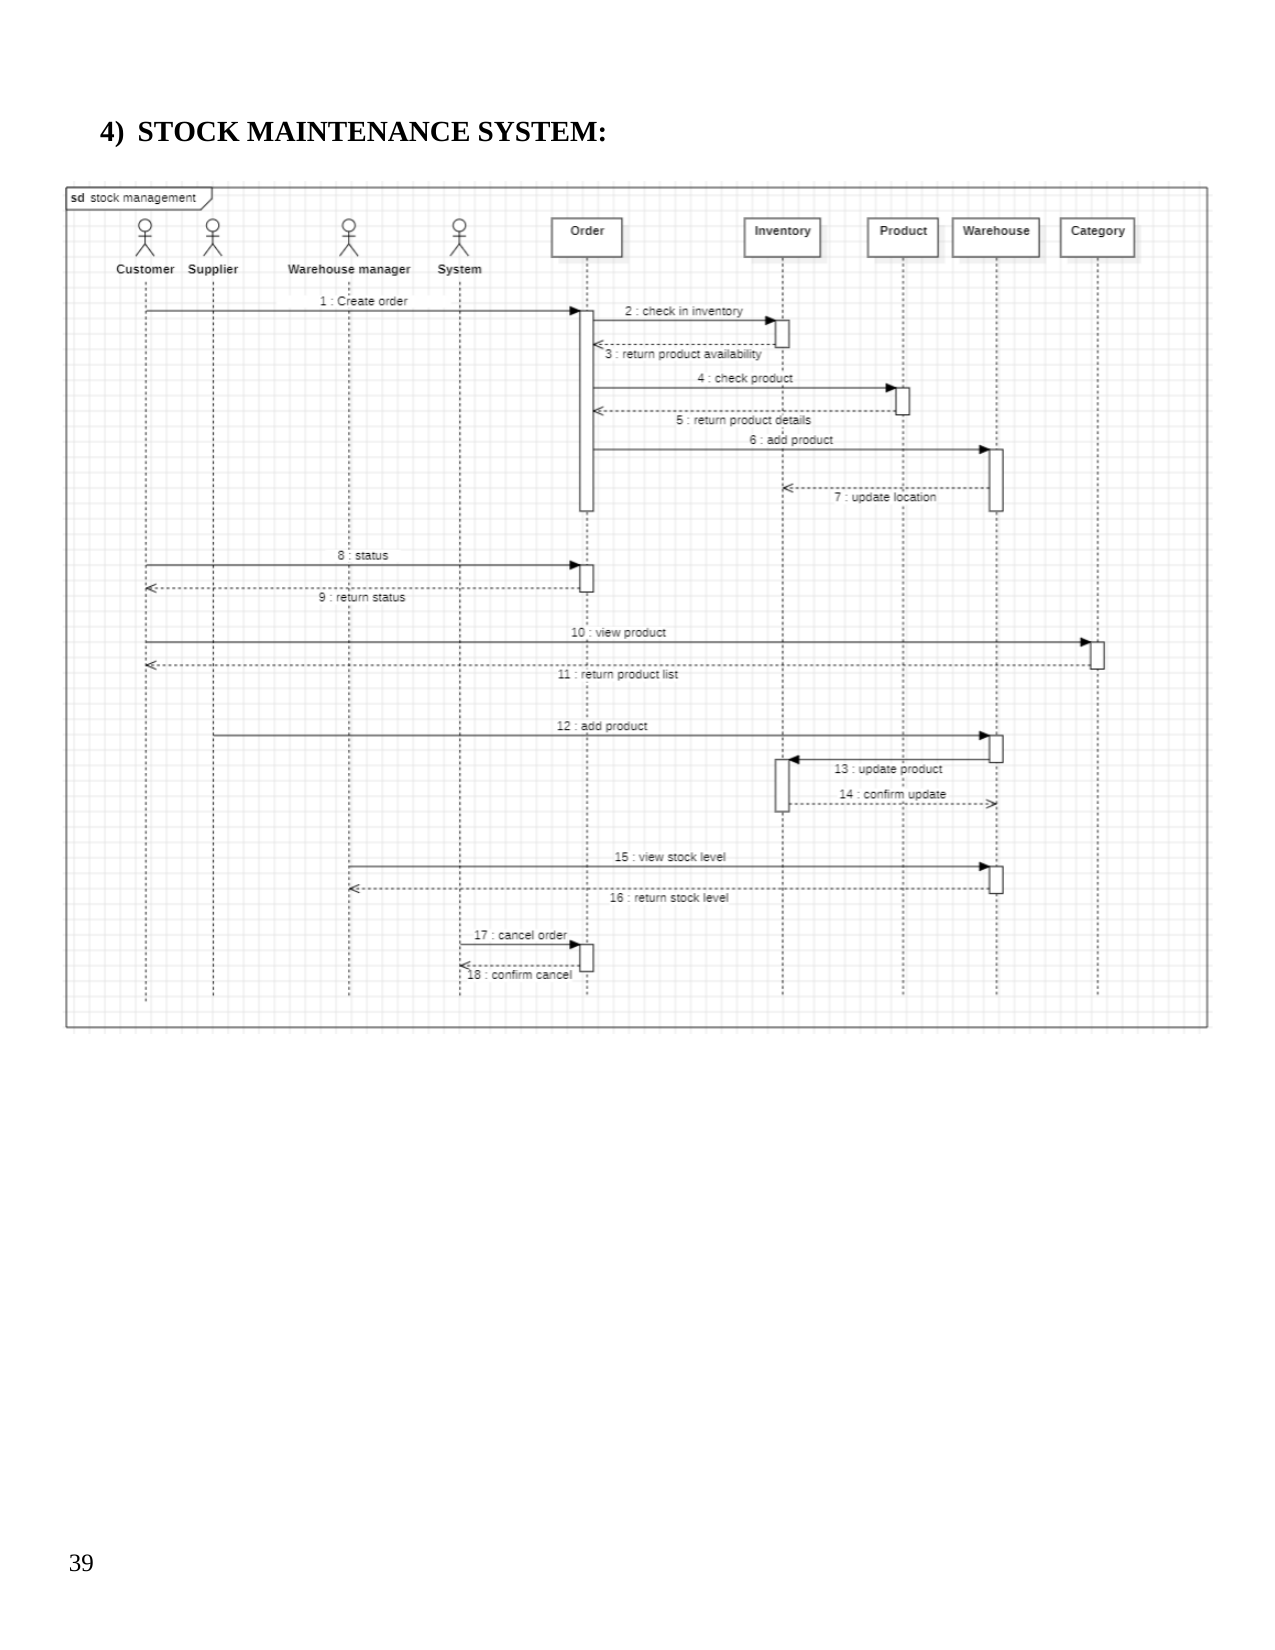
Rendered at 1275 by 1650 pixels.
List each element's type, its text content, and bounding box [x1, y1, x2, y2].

picture [62, 181, 1213, 1034]
list STOCK MAINTENANCE SYSTEM: [100, 114, 1212, 148]
